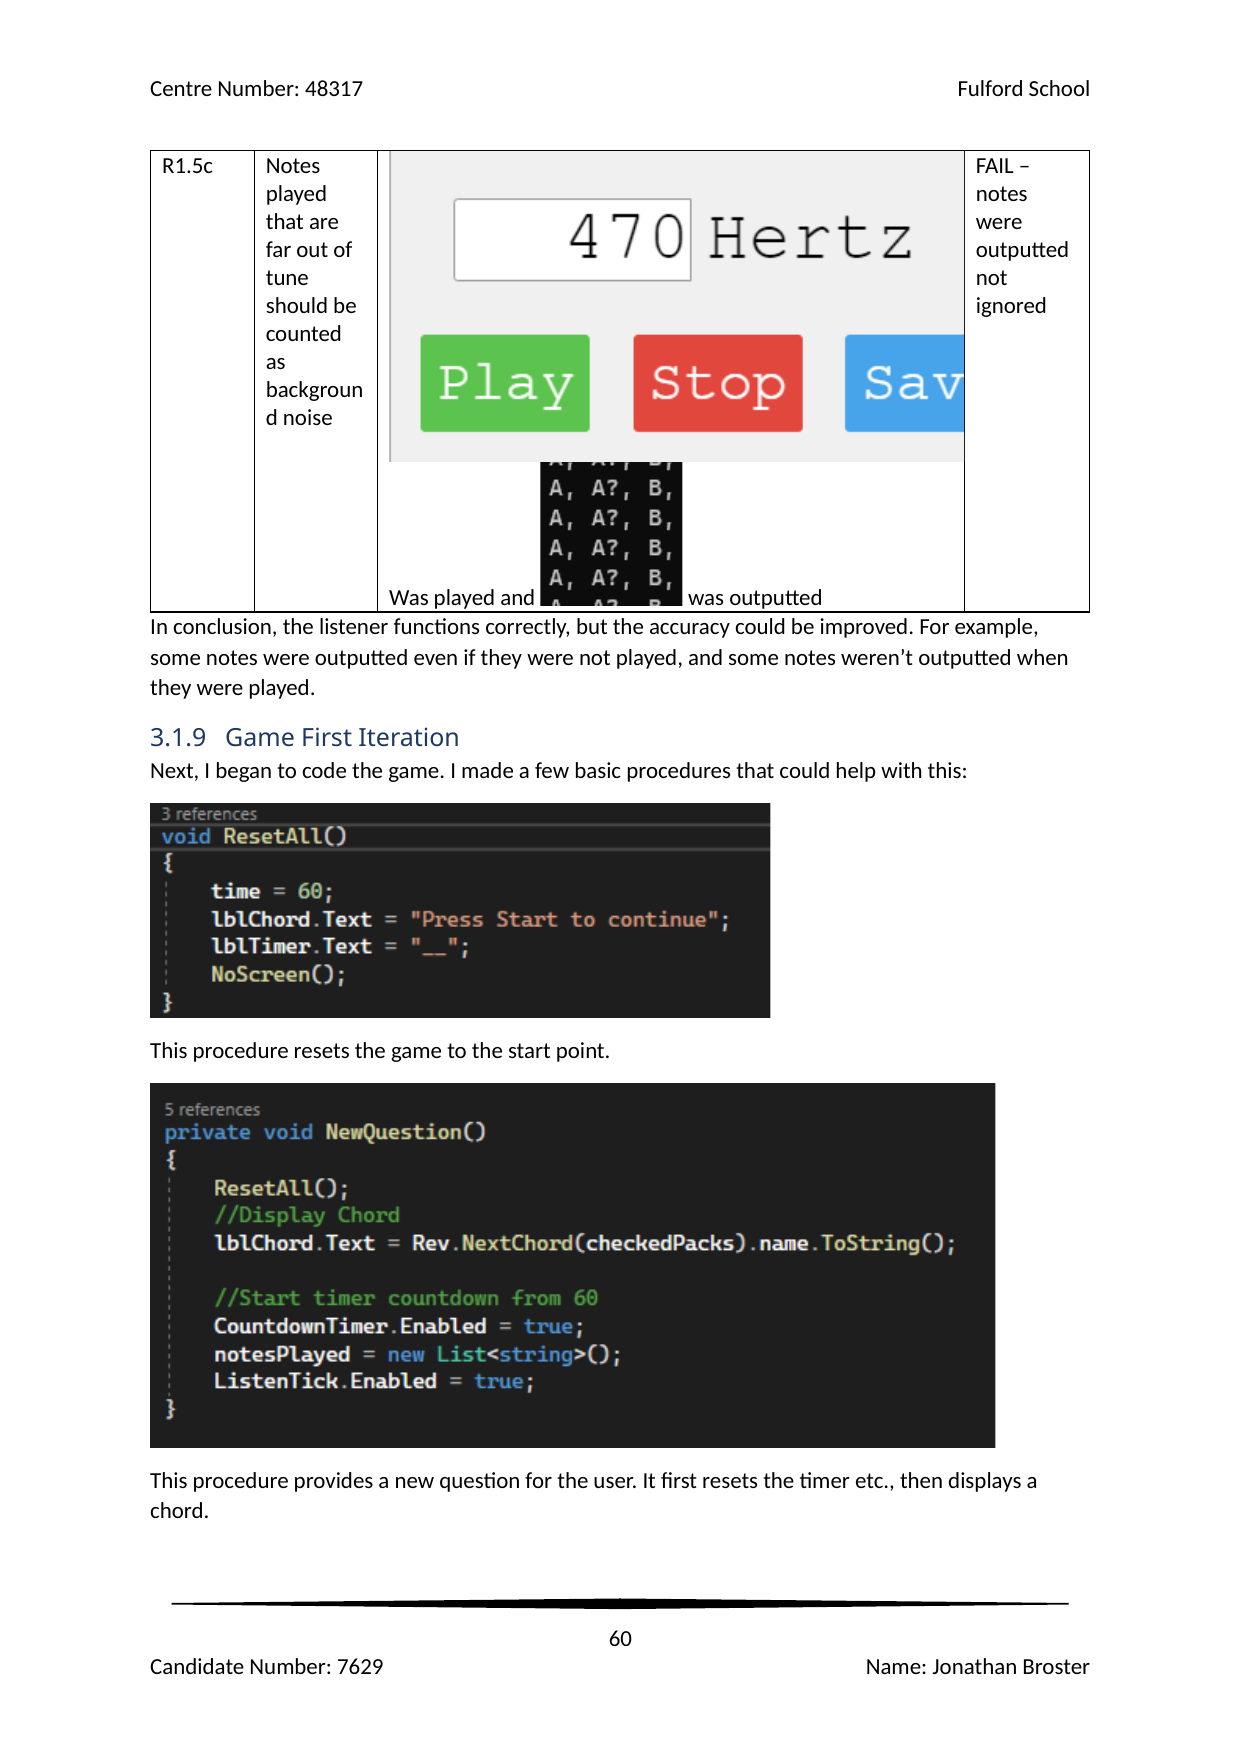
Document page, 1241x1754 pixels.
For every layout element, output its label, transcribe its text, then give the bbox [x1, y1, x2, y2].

picture [388, 151, 965, 606]
table_cell Was played and was outputted [378, 151, 964, 611]
table_cell FAIL – notes were outputted not ignored [965, 151, 1089, 611]
text This procedure resets the game to the start point. [150, 1036, 1090, 1064]
table_cell Notes played that are far out of tune should be counted as background noise [255, 151, 377, 611]
text This procedure provides a new question for the user. It first resets the timer etc., then displays a chord. [150, 1466, 1090, 1524]
text In conclusion, the listener functions correctly, but the accuracy could be improved. For example, some notes were outputted even if they were not played, and some notes weren’t outputted when they were played. [150, 613, 1090, 701]
subtitle Game First Iteration [150, 720, 1090, 754]
picture [150, 803, 771, 1018]
table_cell R1.5c [151, 151, 254, 611]
picture [150, 1083, 996, 1448]
text Next, I began to code the game. I made a few basic procedures that could help with this: [150, 757, 1090, 784]
